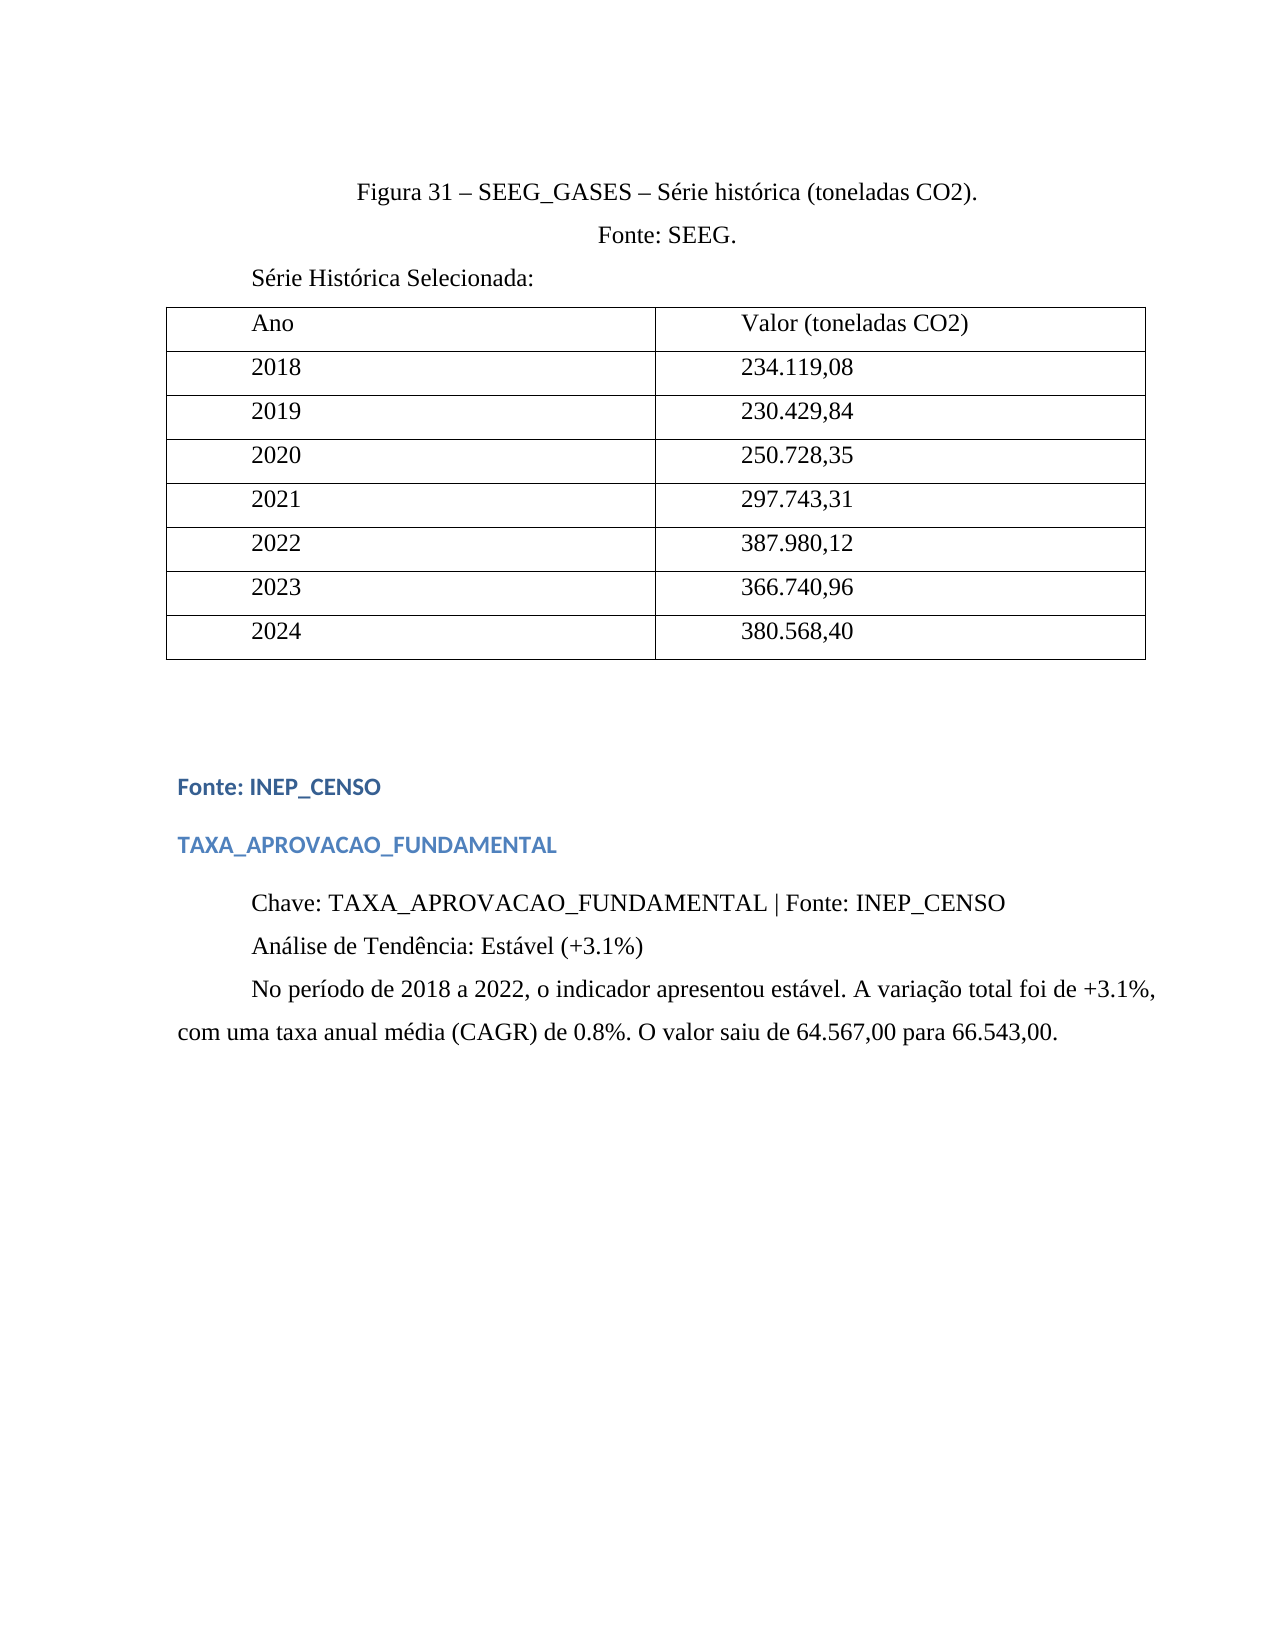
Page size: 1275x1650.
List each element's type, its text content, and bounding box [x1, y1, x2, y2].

table_cell 2019 [167, 396, 655, 439]
subtitle Fonte: INEP_CENSO [177, 771, 1157, 802]
text Figura 31 – SEEG_GASES – Série histórica (toneladas CO2). [177, 177, 1157, 206]
table_cell 230.429,84 [656, 396, 1145, 439]
table_cell 2023 [167, 572, 655, 615]
text Fonte: SEEG. [177, 220, 1157, 249]
table_cell 366.740,96 [656, 572, 1145, 615]
table_cell 2021 [167, 484, 655, 527]
table_header Valor (toneladas CO2) [656, 308, 1145, 351]
table_cell 2024 [167, 616, 655, 659]
table_cell 250.728,35 [656, 440, 1145, 483]
text No período de 2018 a 2022, o indicador apresentou estável. A variação total foi de +3.1%, com uma taxa anual média (CAGR) de 0.8%. O valor saiu de 64.567,00 para 66.543,00. [177, 974, 1157, 1046]
table_cell 2020 [167, 440, 655, 483]
text Série Histórica Selecionada: [177, 263, 1157, 292]
table_cell 234.119,08 [656, 352, 1145, 395]
table_cell 380.568,40 [656, 616, 1145, 659]
table_header Ano [167, 308, 655, 351]
table_cell 297.743,31 [656, 484, 1145, 527]
text Análise de Tendência: Estável (+3.1%) [177, 931, 1157, 960]
text Chave: TAXA_APROVACAO_FUNDAMENTAL | Fonte: INEP_CENSO [177, 888, 1157, 917]
table_cell 387.980,12 [656, 528, 1145, 571]
subtitle TAXA_APROVACAO_FUNDAMENTAL [177, 829, 1157, 860]
table_cell 2018 [167, 352, 655, 395]
table_cell 2022 [167, 528, 655, 571]
